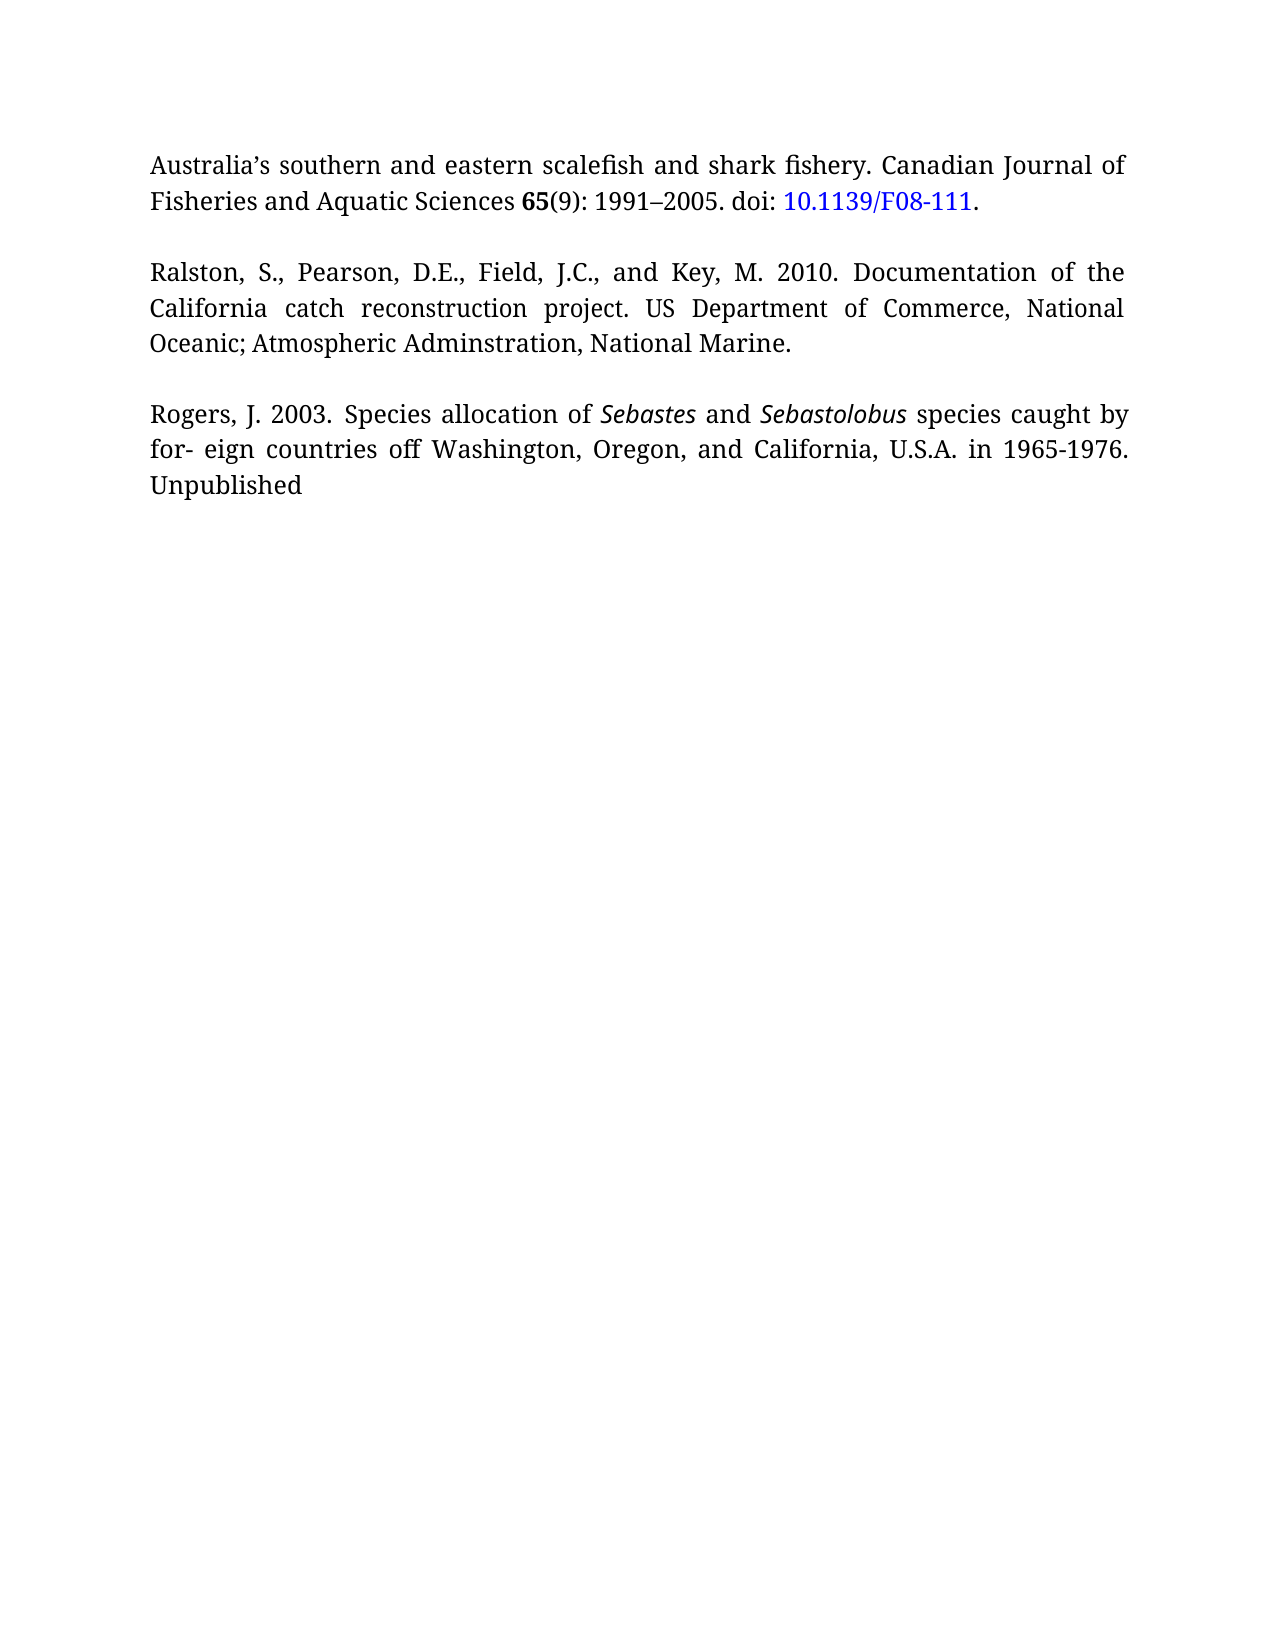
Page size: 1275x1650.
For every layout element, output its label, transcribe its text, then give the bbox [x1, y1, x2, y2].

text Rogers, J. 2003. Species allocation of Sebastes and Sebastolobus species caught by for- eign countries off Washington, Oregon, and California, U.S.A. in 1965-1976. Unpublished [150, 396, 1129, 502]
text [150, 148, 1125, 218]
text Ralston, S., Pearson, D.E., Field, J.C., and Key, M. 2010. Documentation of the California catch reconstruction project. US Department of Commerce, National Oceanic; Atmospheric Adminstration, National Marine. [149, 254, 1125, 360]
